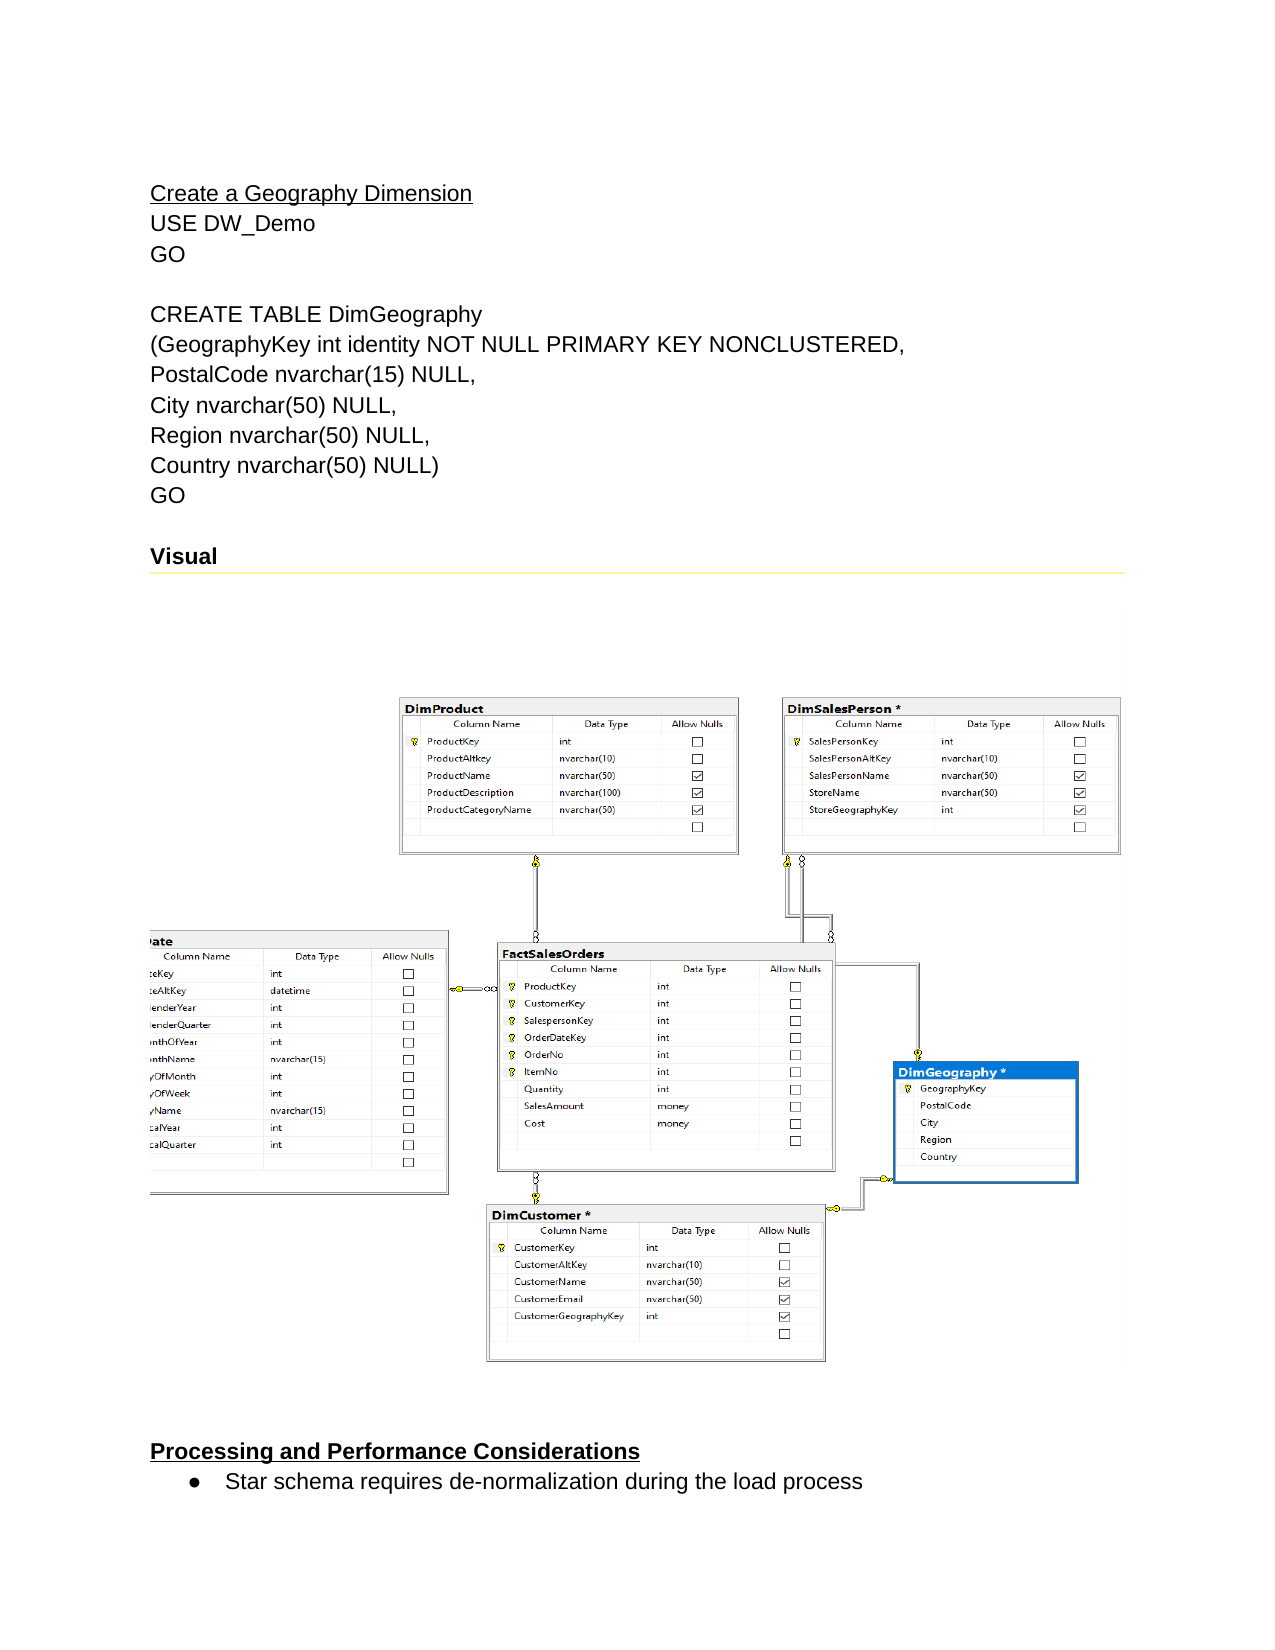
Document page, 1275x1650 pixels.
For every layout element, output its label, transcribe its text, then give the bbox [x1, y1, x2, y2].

text City nvarchar(50) NULL, [150, 392, 1125, 418]
list Star schema requires de-normalization during the load process [187, 1468, 1125, 1495]
text PostalCode nvarchar(15) NULL, [150, 361, 1125, 388]
text Visual [150, 543, 1125, 569]
text GO [150, 482, 1125, 509]
text USE DW_Demo [150, 210, 1125, 237]
text CREATE TABLE DimGeography [150, 301, 1125, 327]
text Country nvarchar(50) NULL) [150, 452, 1125, 478]
text GO [150, 241, 1125, 267]
picture [150, 572, 1125, 1374]
text Create a Geography Dimension [150, 180, 1125, 207]
text Processing and Performance Considerations [150, 1438, 1125, 1464]
text (GeographyKey int identity NOT NULL PRIMARY KEY NONCLUSTERED, [150, 331, 1125, 358]
text Region nvarchar(50) NULL, [150, 422, 1125, 448]
